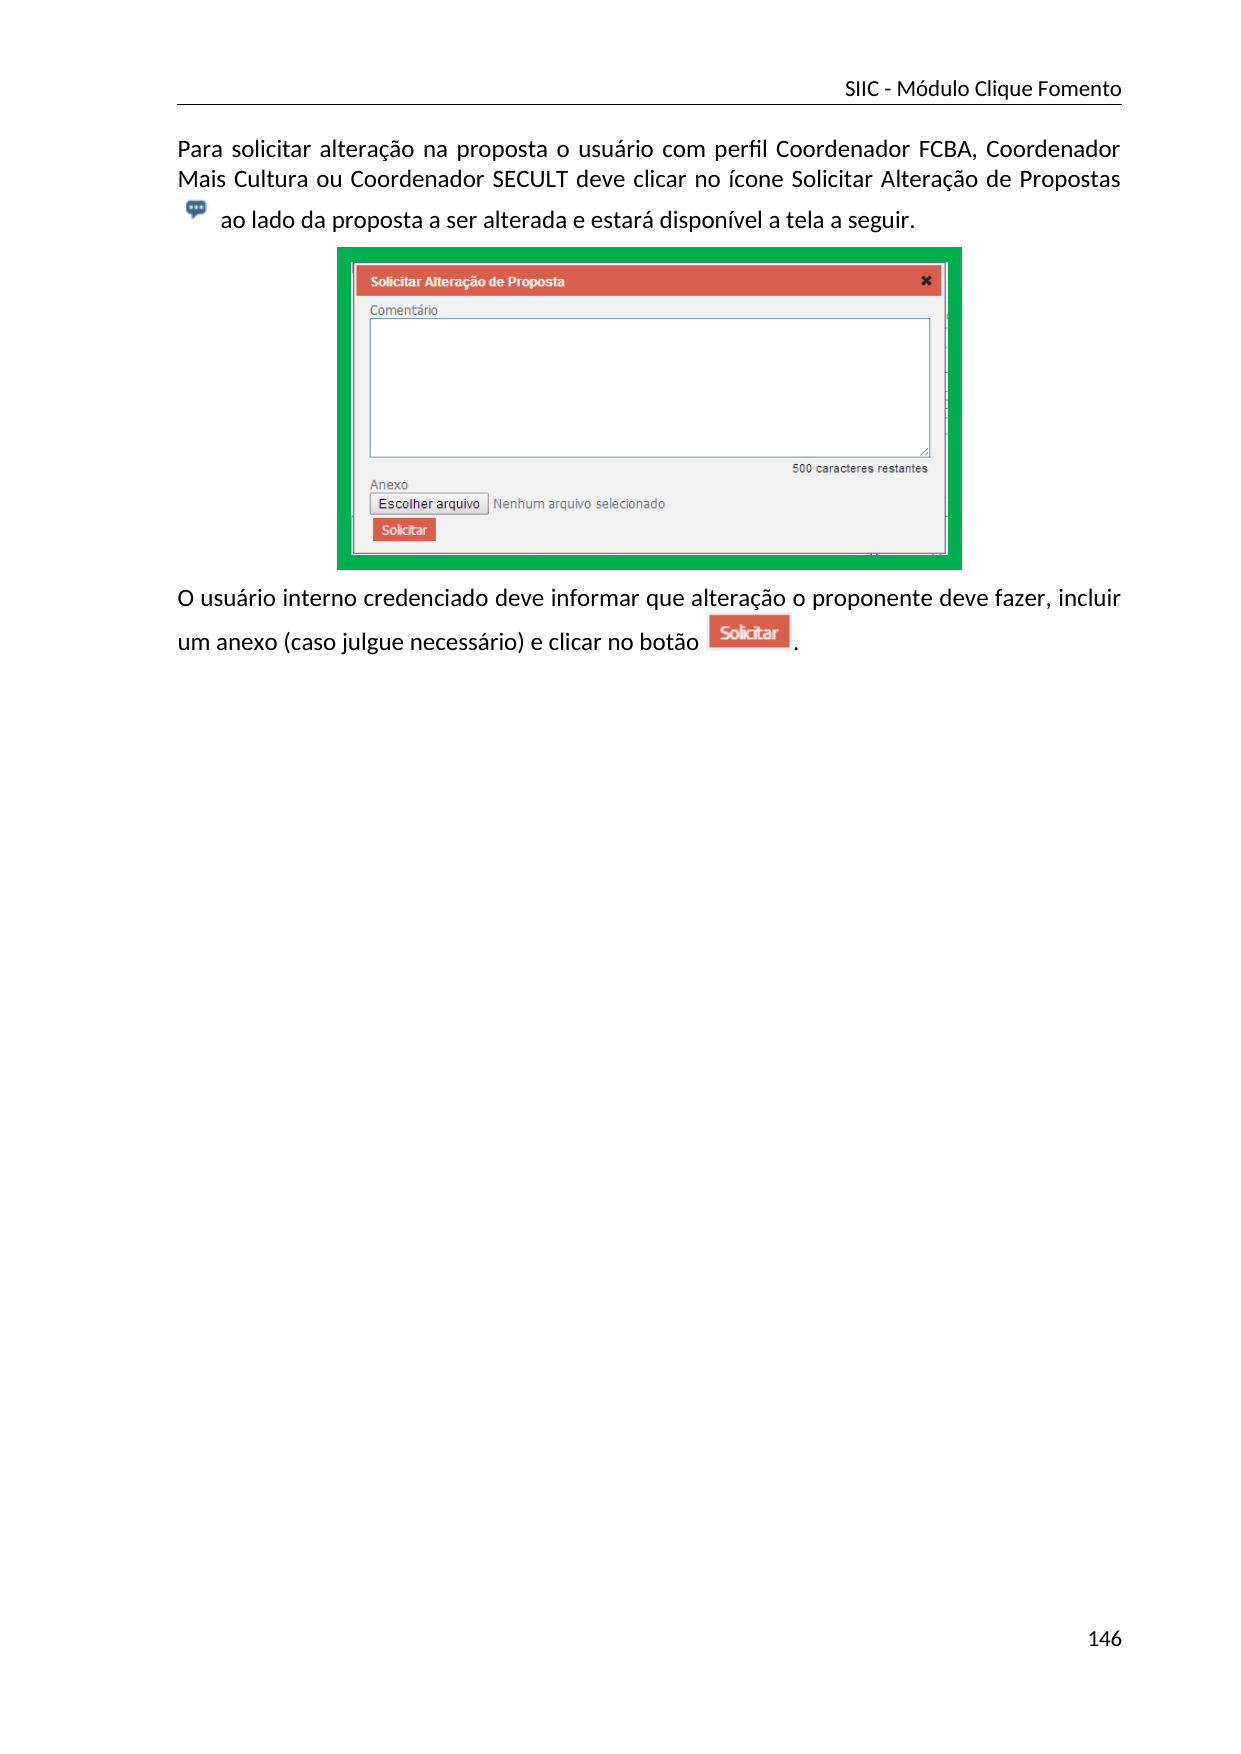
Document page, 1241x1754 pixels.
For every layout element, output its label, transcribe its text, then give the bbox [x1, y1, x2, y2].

picture [705, 612, 793, 651]
text O usuário interno credenciado deve informar que alteração o proponente deve fazer, incluir um anexo (caso julgue necessário) e clicar no botão . [177, 582, 1122, 657]
picture [351, 262, 948, 555]
text Para solicitar alteração na proposta o usuário com perfil Coordenador FCBA, Coordenador Mais Cultura ou Coordenador SECULT deve clicar no ícone Solicitar Alteração de Propostas ao lado da proposta a ser alterada e estará disponível a tela a seguir. [177, 133, 1122, 234]
picture [177, 193, 215, 229]
